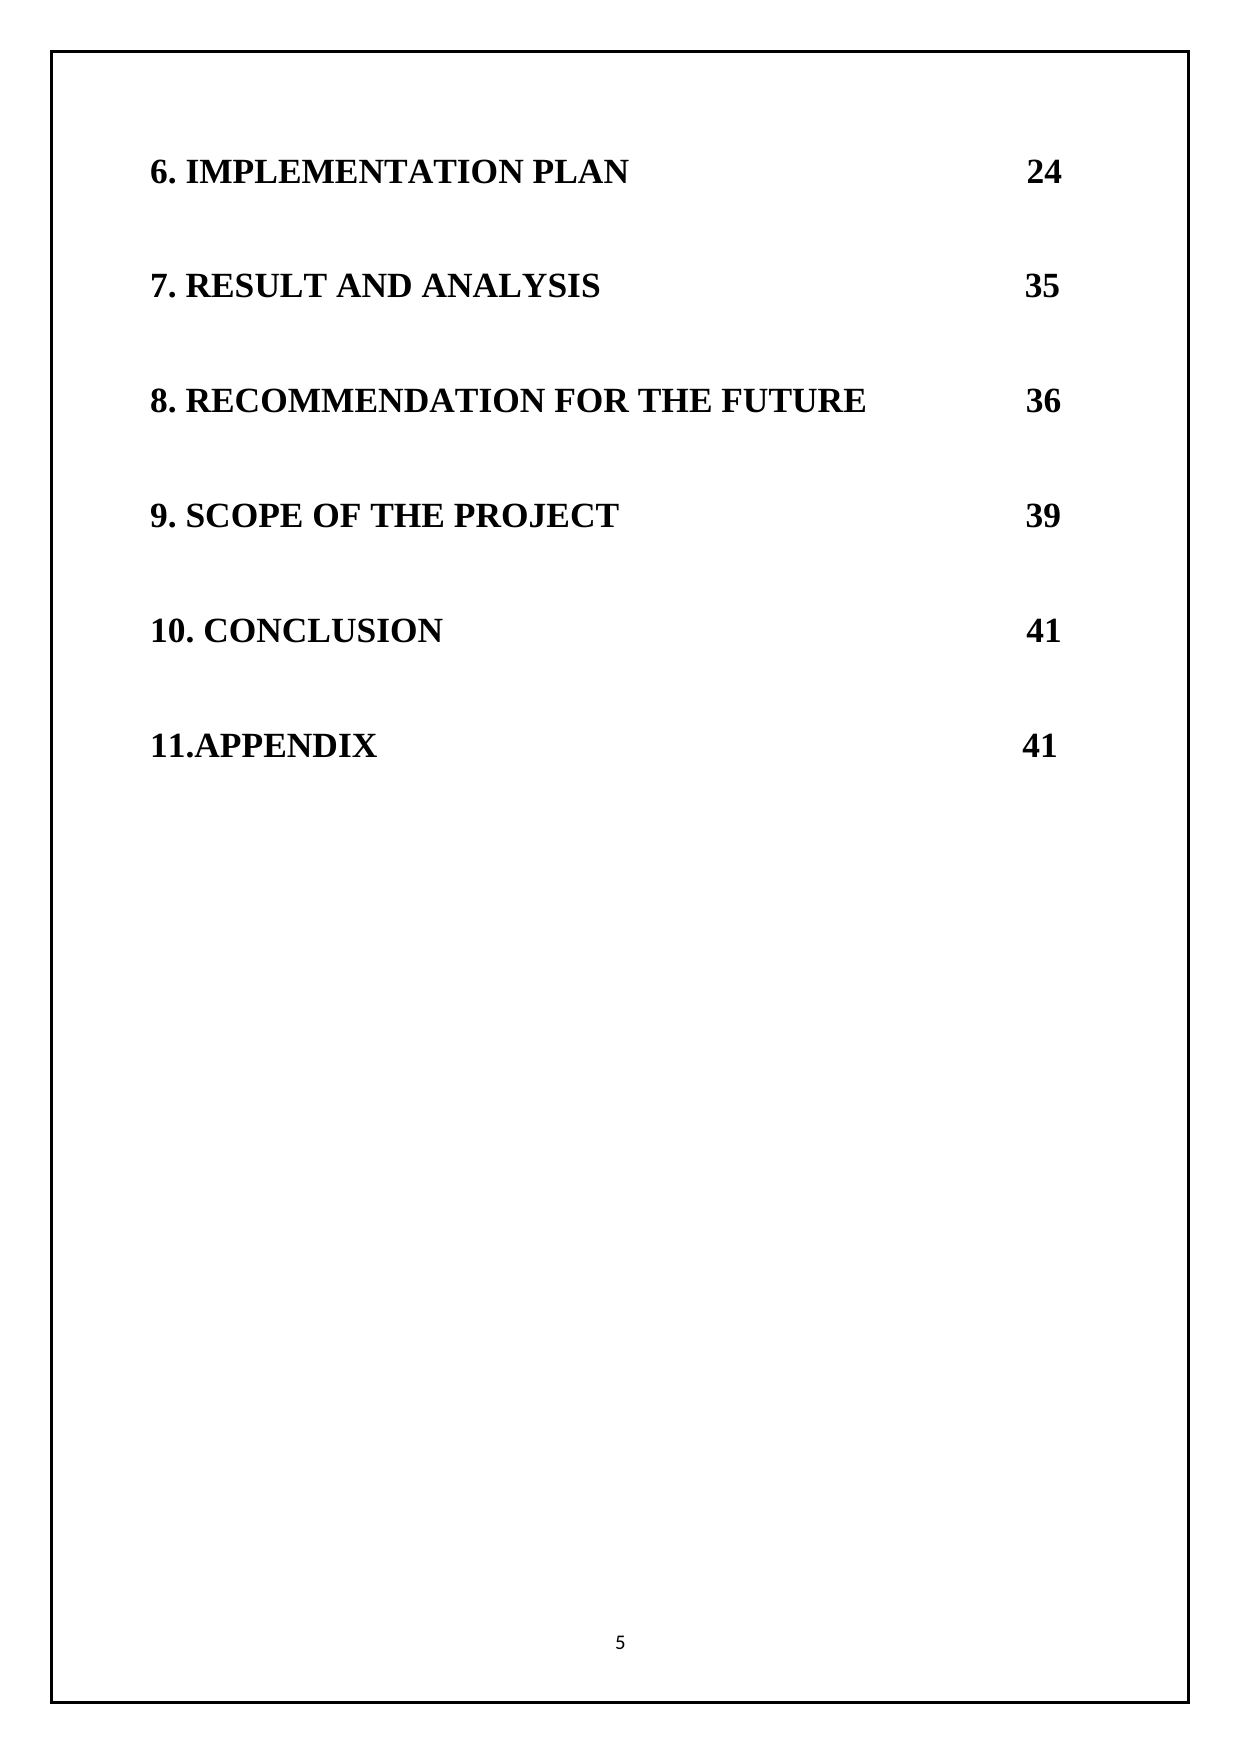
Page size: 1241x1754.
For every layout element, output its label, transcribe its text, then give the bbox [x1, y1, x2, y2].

text 11.APPENDIX 41 [150, 724, 1090, 765]
text 9. SCOPE OF THE PROJECT 39 [150, 494, 1090, 535]
text 6. IMPLEMENTATION PLAN 24 [150, 150, 1090, 191]
text 7. RESULT AND ANALYSIS 35 [150, 265, 1090, 306]
text 8. RECOMMENDATION FOR THE FUTURE 36 [150, 379, 1090, 420]
text 10. CONCLUSION 41 [150, 609, 1090, 650]
